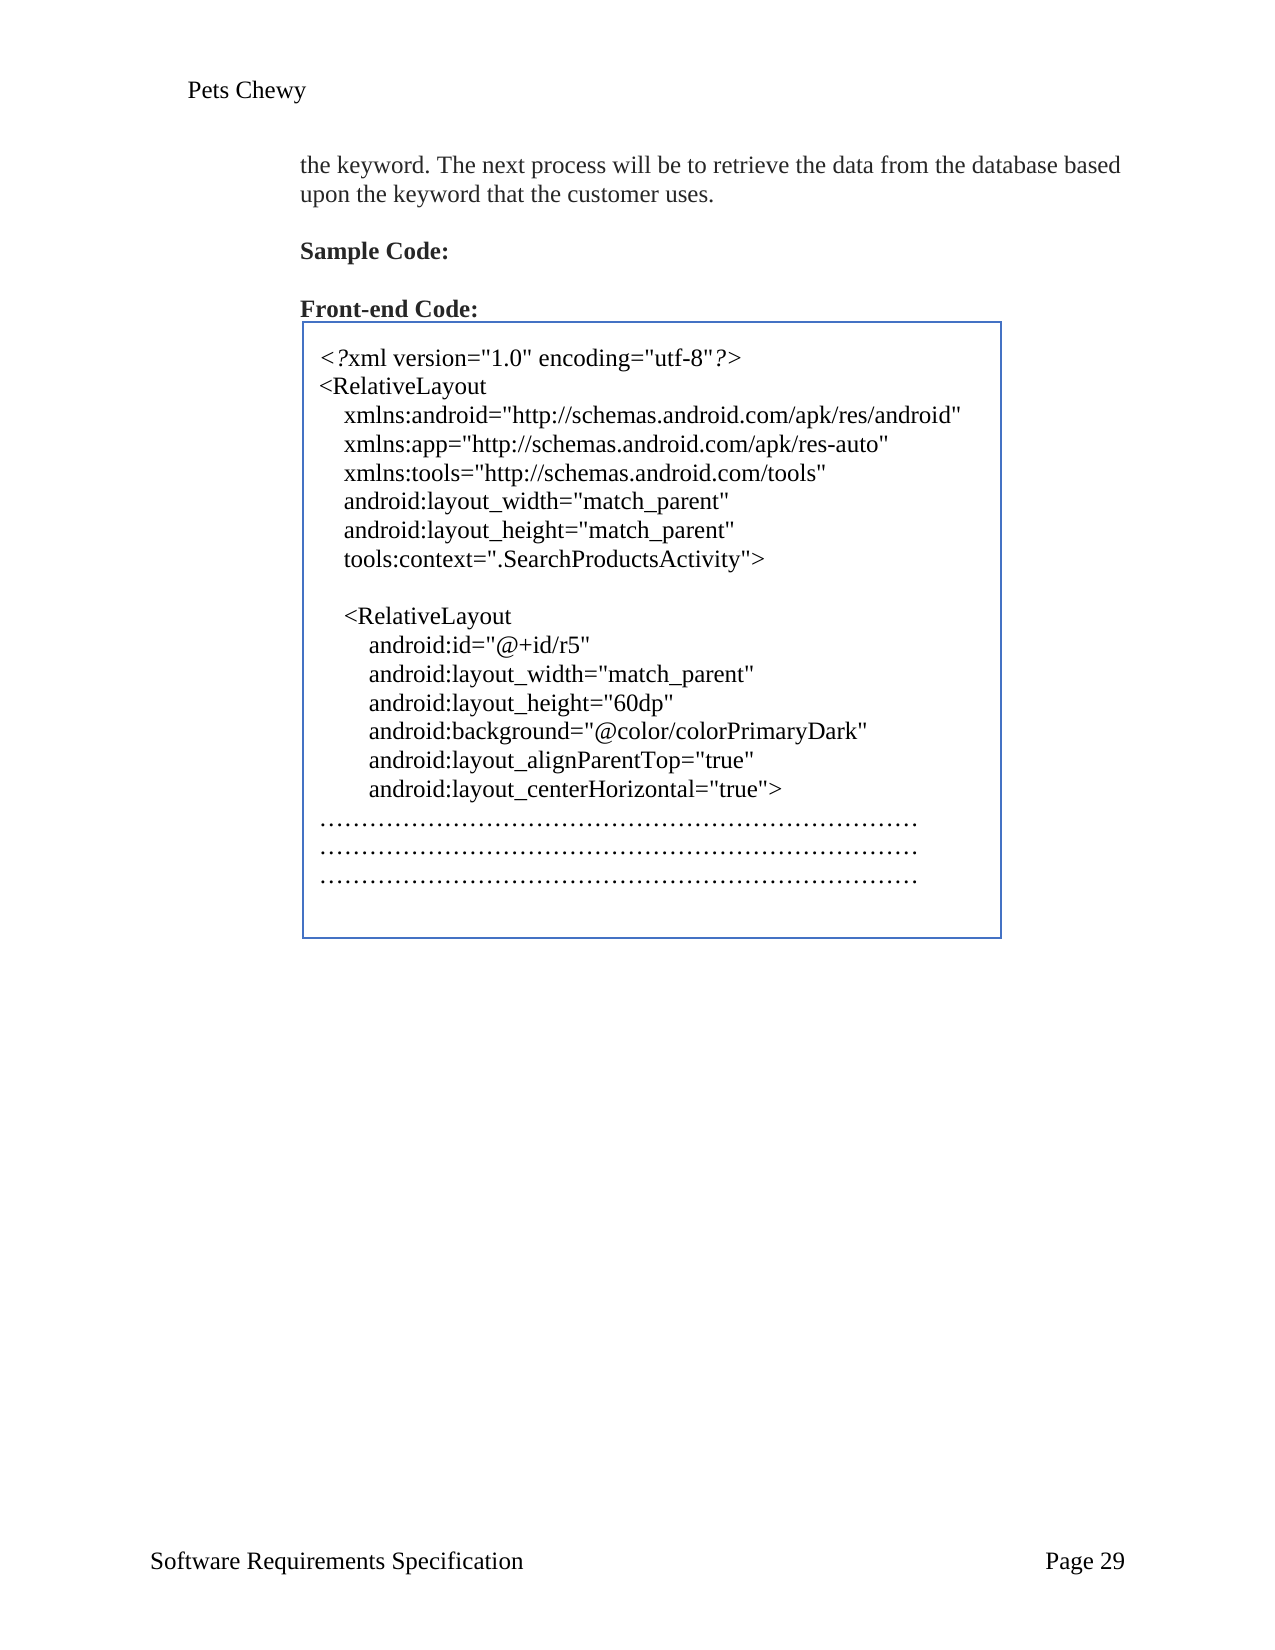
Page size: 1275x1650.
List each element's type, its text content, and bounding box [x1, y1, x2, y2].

list Front-end Code: [300, 294, 1125, 322]
list Sample Code: [300, 236, 1125, 265]
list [300, 150, 1125, 207]
